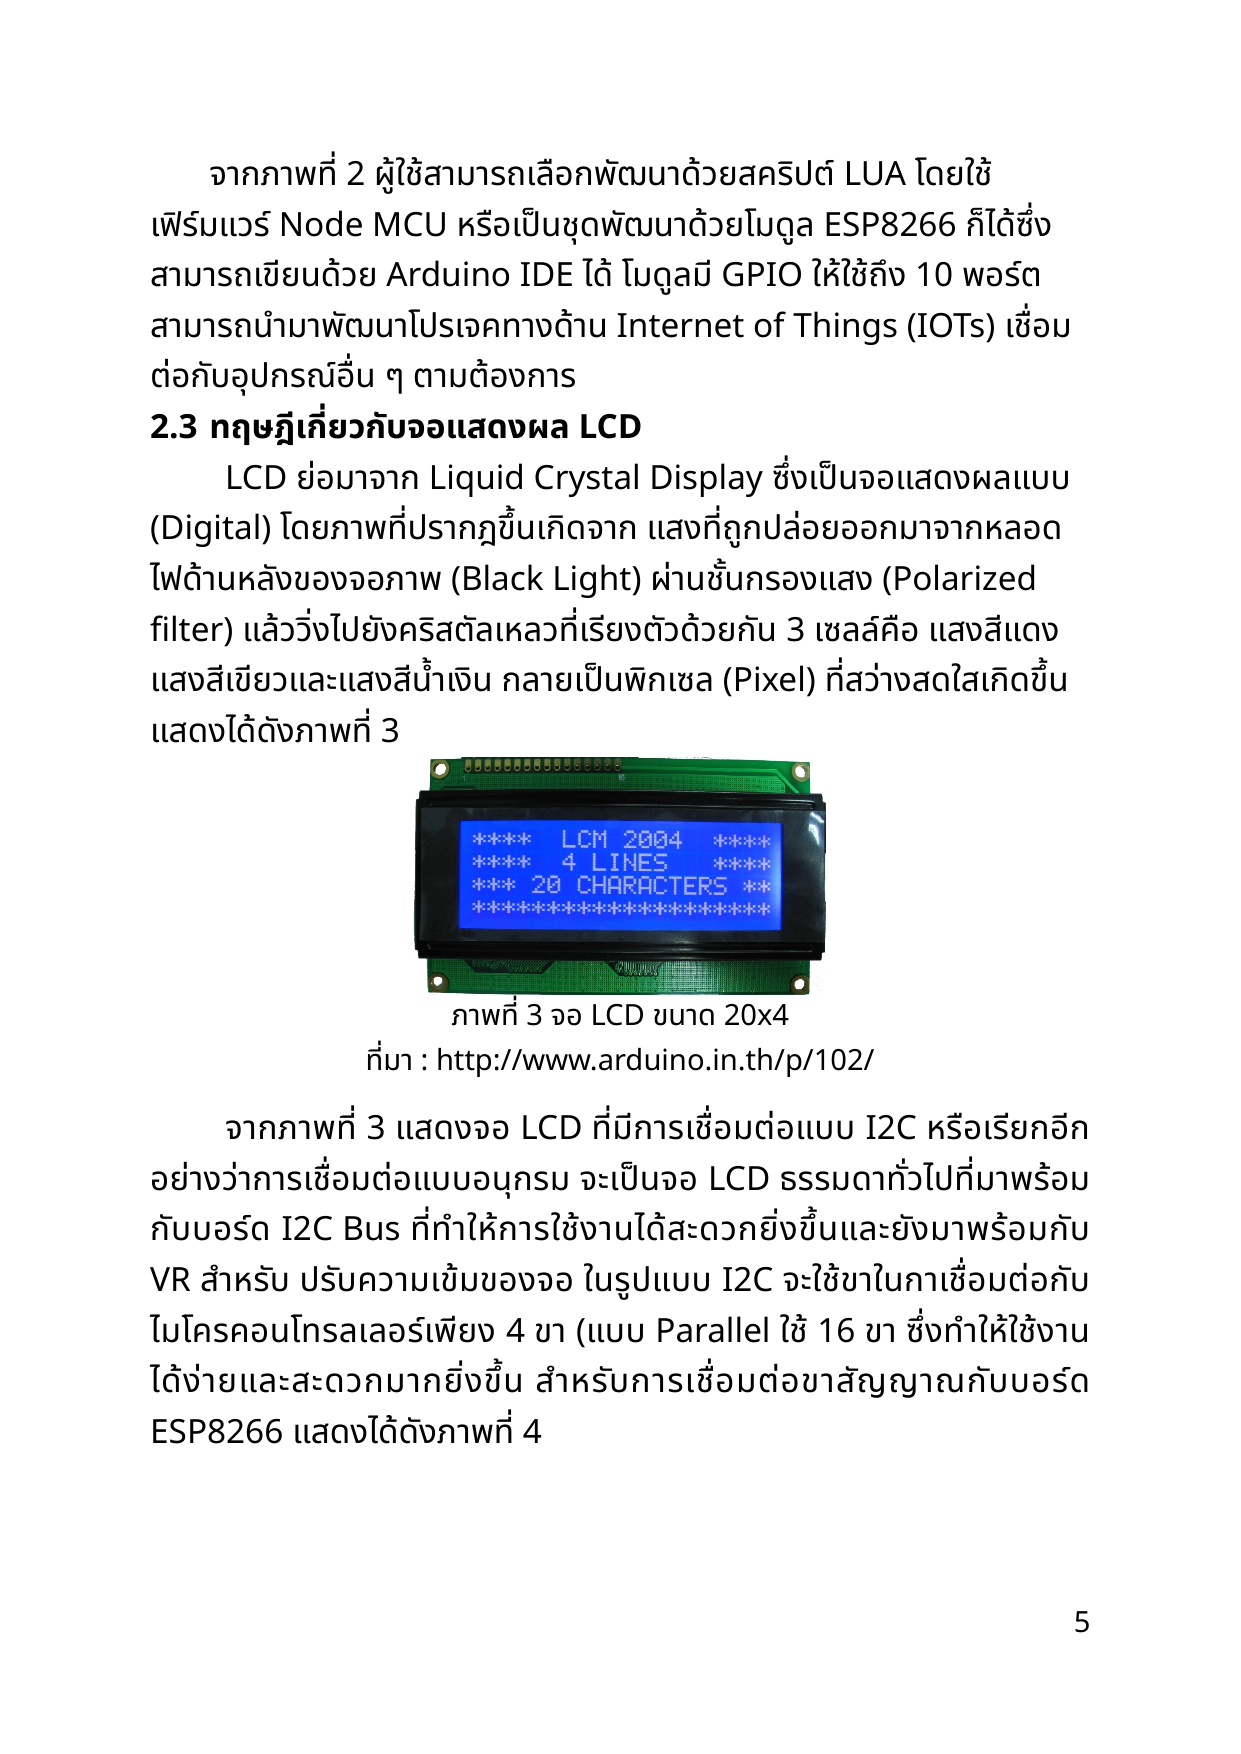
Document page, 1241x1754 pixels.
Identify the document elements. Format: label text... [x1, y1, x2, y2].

text จากภาพที่ 2 ผู้ใช้สามารถเลือกพัฒนาด้วยสคริปต์ LUA โดยใช้เฟิร์มแวร์ Node MCU หรือเป็นชุดพัฒนาด้วยโมดูล ESP8266 ก็ได้ซึ่งสามารถเขียนด้วย Arduino IDE ได้ โมดูลมี GPIO ให้ใช้ถึง 10 พอร์ต สามารถนำมาพัฒนาโปรเจคทางด้าน Internet of Things (IOTs) เชื่อมต่อกับอุปกรณ์อื่น ๆ ตามต้องการ [150, 150, 1090, 403]
text จากภาพที่ 3 แสดงจอ LCD ที่มีการเชื่อมต่อแบบ I2C หรือเรียกอีกอย่างว่าการเชื่อมต่อแบบอนุกรม จะเป็นจอ LCD ธรรมดาทั่วไปที่มาพร้อมกับบอร์ด I2C Bus ที่ทำให้การใช้งานได้สะดวกยิ่งขึ้นและยังมาพร้อมกับ VR สำหรับ ปรับความเข้มของจอ ในรูปแบบ I2C จะใช้ขาในกาเชื่อมต่อกับไมโครคอนโทรลเลอร์เพียง 4 ขา (แบบ Parallel ใช้ 16 ขา ซึ่งทำให้ใช้งานได้ง่ายและสะดวกมากยิ่งขึ้น สำหรับการเชื่อมต่อขาสัญญาณกับบอร์ด ESP8266 แสดงได้ดังภาพที่ 4 [150, 1104, 1090, 1458]
list ทฤษฎีเกี่ยวกับจอแสดงผล LCD [150, 403, 1090, 453]
picture [413, 757, 827, 995]
text LCD ย่อมาจาก Liquid Crystal Display ซึ่งเป็นจอแสดงผลแบบ (Digital) โดยภาพที่ปรากฎขึ้นเกิดจาก แสงที่ถูกปล่อยออกมาจากหลอดไฟด้านหลังของจอภาพ (Black Light) ผ่านชั้นกรองแสง (Polarized filter) แล้ววิ่งไปยังคริสตัลเหลวที่เรียงตัวด้วยกัน 3 เซลล์คือ แสงสีแดง แสงสีเขียวและแสงสีน้ำเงิน กลายเป็นพิกเซล (Pixel) ที่สว่างสดใสเกิดขึ้น แสดงได้ดังภาพที่ 3 [150, 453, 1090, 757]
